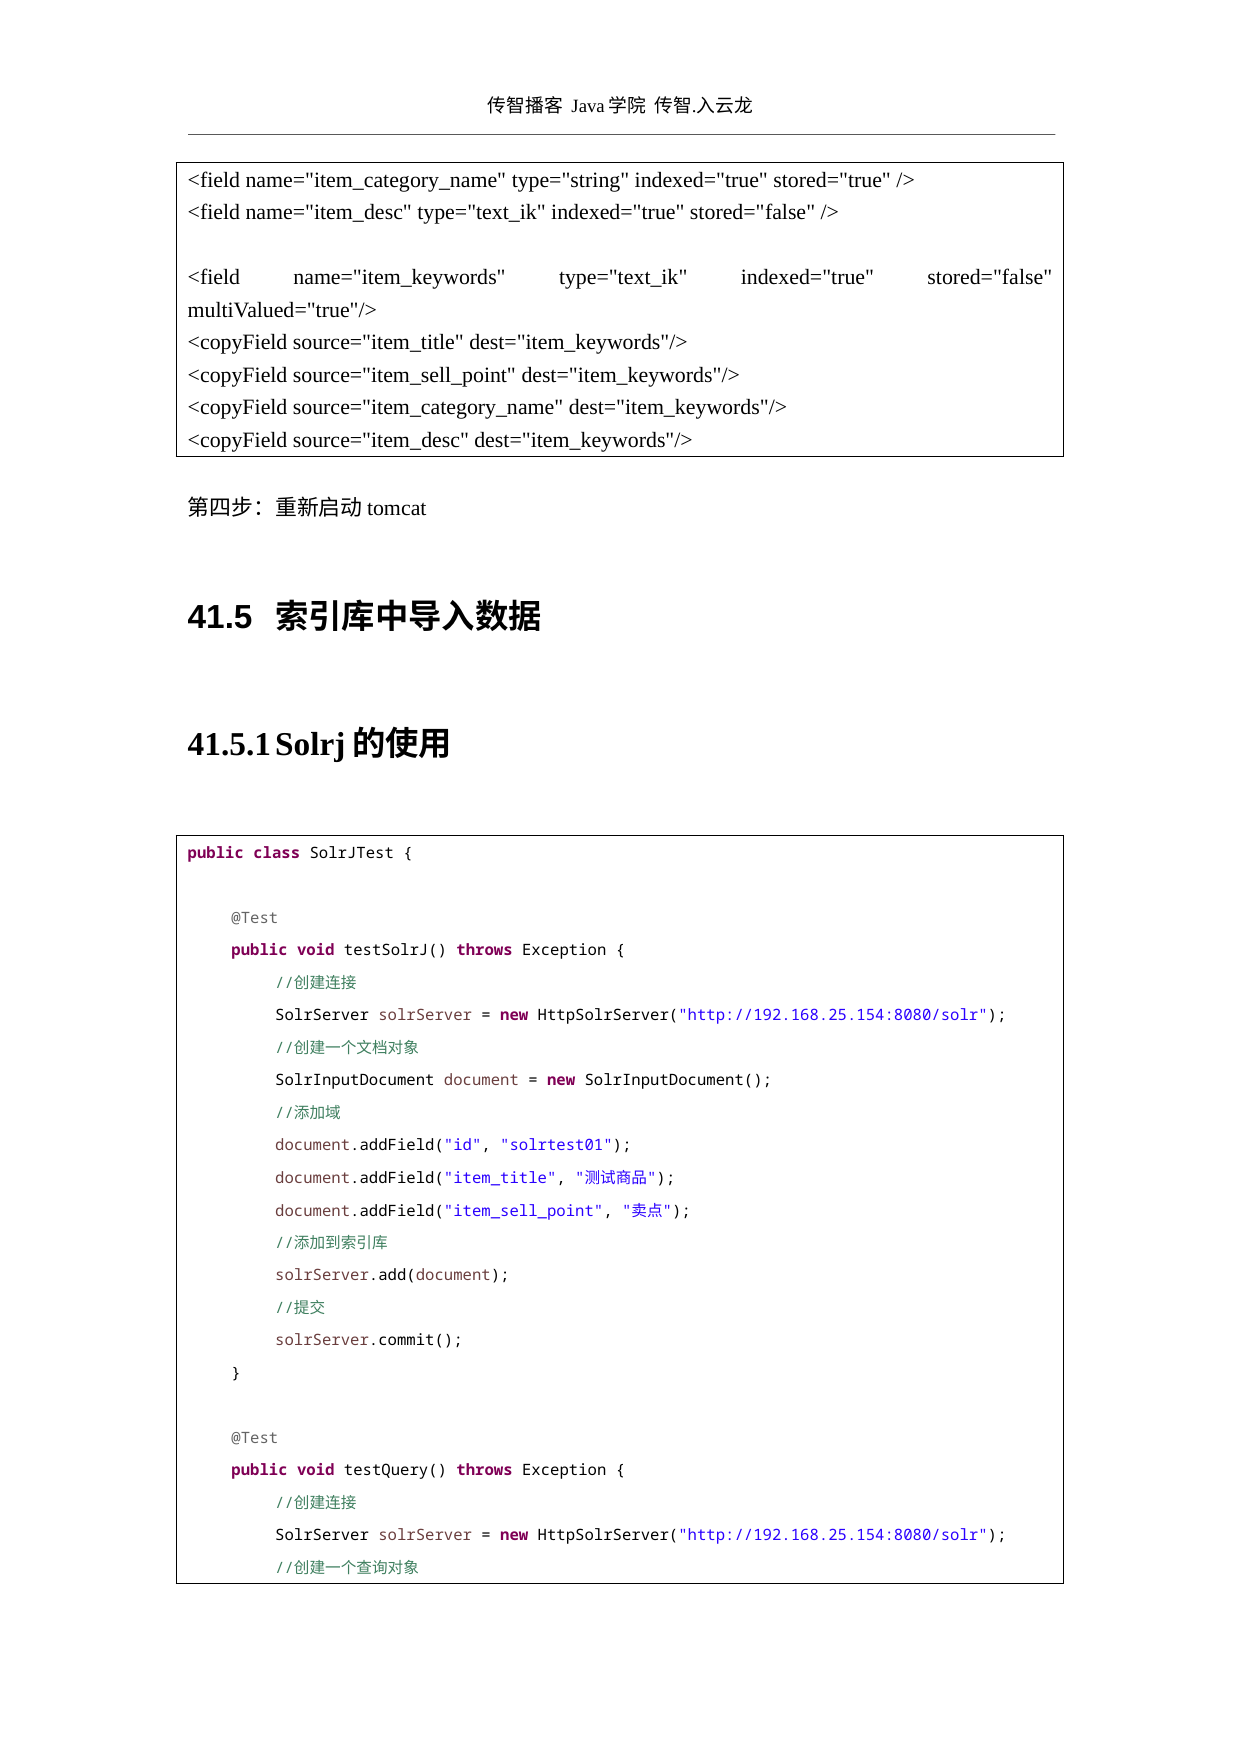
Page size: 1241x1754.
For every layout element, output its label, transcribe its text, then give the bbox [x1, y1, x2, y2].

subtitle Solrj的使用 [187, 708, 1053, 773]
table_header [177, 163, 1063, 456]
text 第四步：重新启动tomcat [187, 489, 1053, 522]
subtitle 索引库中导入数据 [187, 581, 1053, 646]
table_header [177, 836, 1063, 1583]
